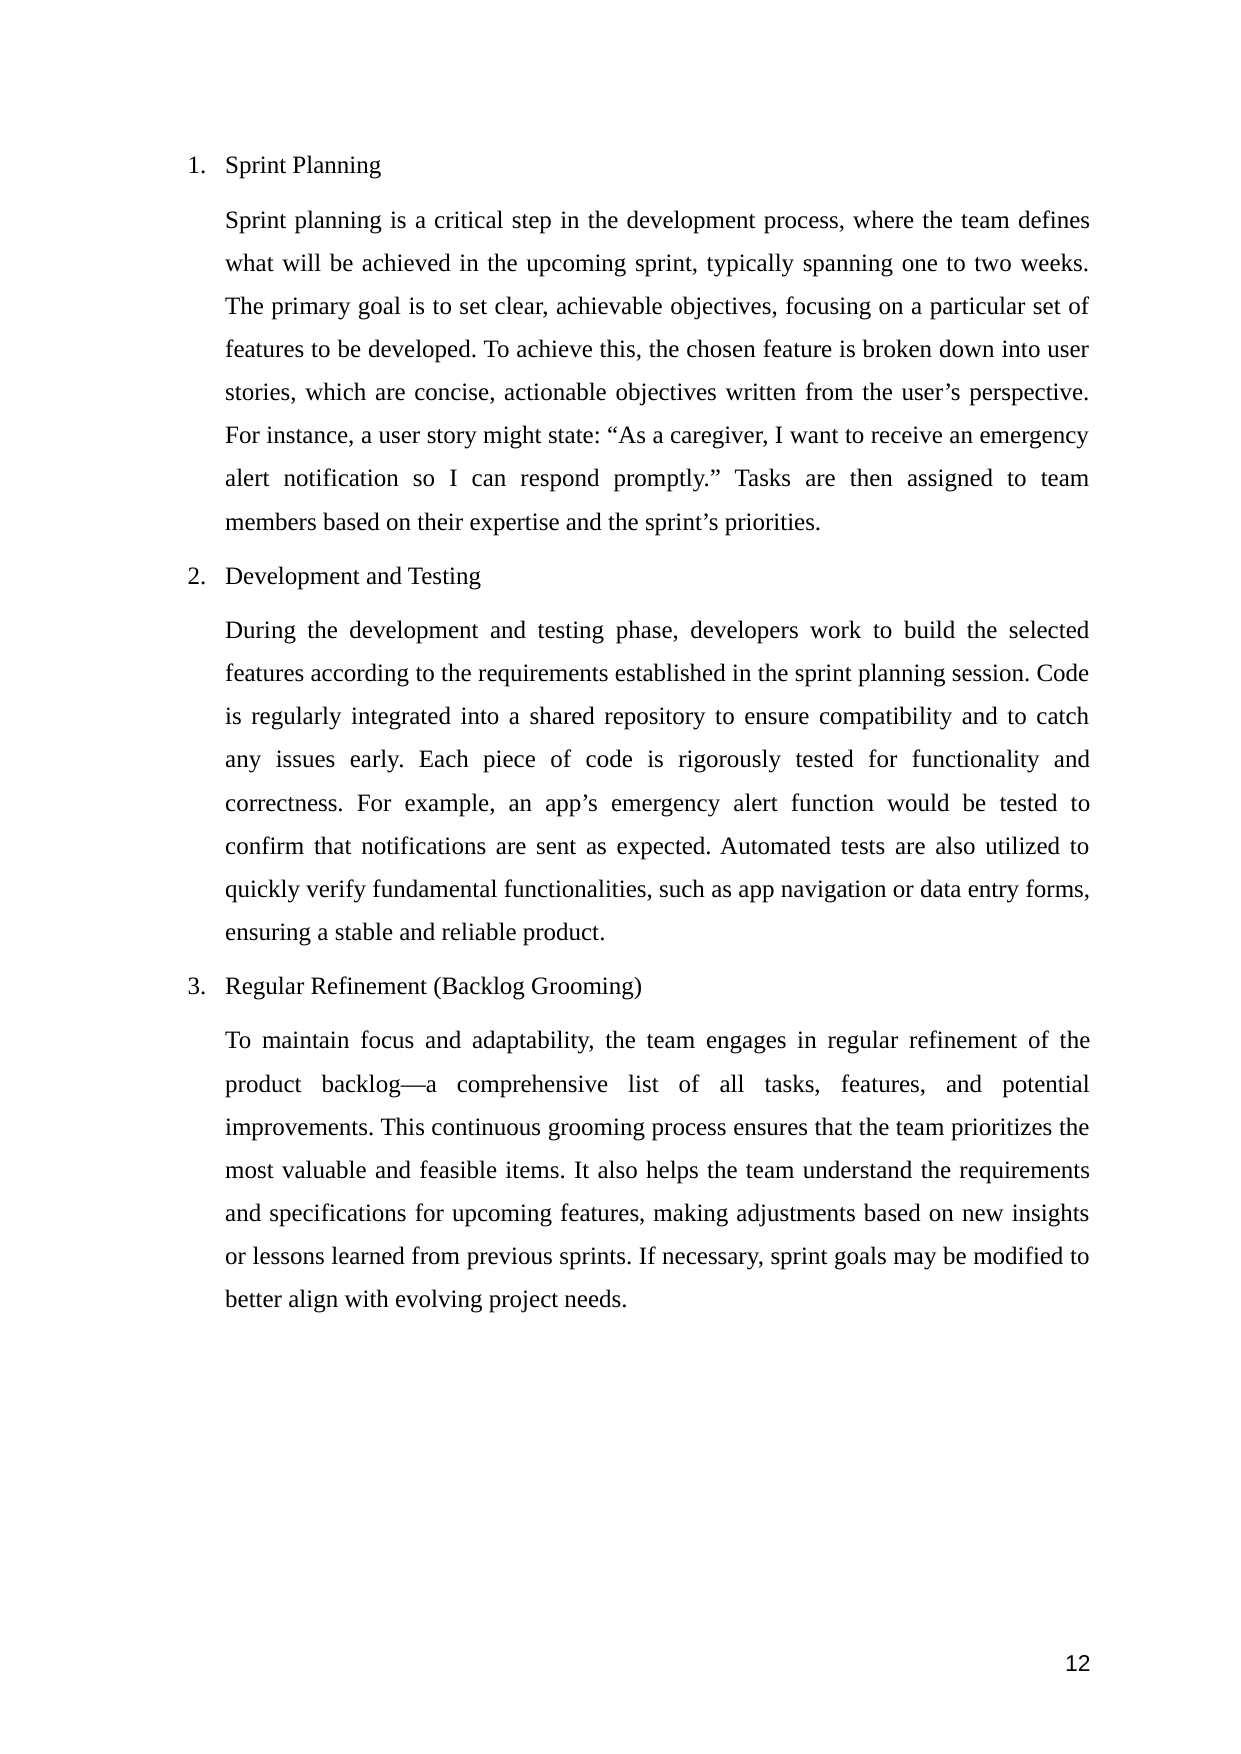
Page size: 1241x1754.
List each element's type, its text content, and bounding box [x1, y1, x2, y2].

text During the development and testing phase, developers work to build the selected features according to the requirements established in the sprint planning session. Code is regularly integrated into a shared repository to ensure compatibility and to catch any issues early. Each piece of code is rigorously tested for functionality and correctness. For example, an app’s emergency alert function would be tested to confirm that notifications are sent as expected. Automated tests are also utilized to quickly verify fundamental functionalities, such as app navigation or data entry forms, ensuring a stable and reliable product. [225, 615, 1091, 946]
text To maintain focus and adaptability, the team engages in regular refinement of the product backlog—a comprehensive list of all tasks, features, and potential improvements. This continuous grooming process ensures that the team prioritizes the most valuable and feasible items. It also helps the team understand the requirements and specifications for upcoming features, making adjustments based on new insights or lessons learned from previous sprints. If necessary, sprint goals may be modified to better align with evolving project needs. [225, 1026, 1091, 1313]
list Sprint Planning [187, 150, 1091, 179]
text Sprint planning is a critical step in the development process, where the team defines what will be achieved in the upcoming sprint, typically spanning one to two weeks. The primary goal is to set clear, achievable objectives, focusing on a particular set of features to be developed. To achieve this, the chosen feature is broken down into user stories, which are concise, actionable objectives written from the user’s perspective. For instance, a user story might state: “As a caregiver, I want to receive an emergency alert notification so I can respond promptly.” Tasks are then assigned to team members based on their expertise and the sprint’s priorities. [225, 205, 1091, 535]
list Regular Refinement (Backlog Grooming) [187, 971, 1091, 1000]
list Development and Testing [187, 561, 1091, 589]
